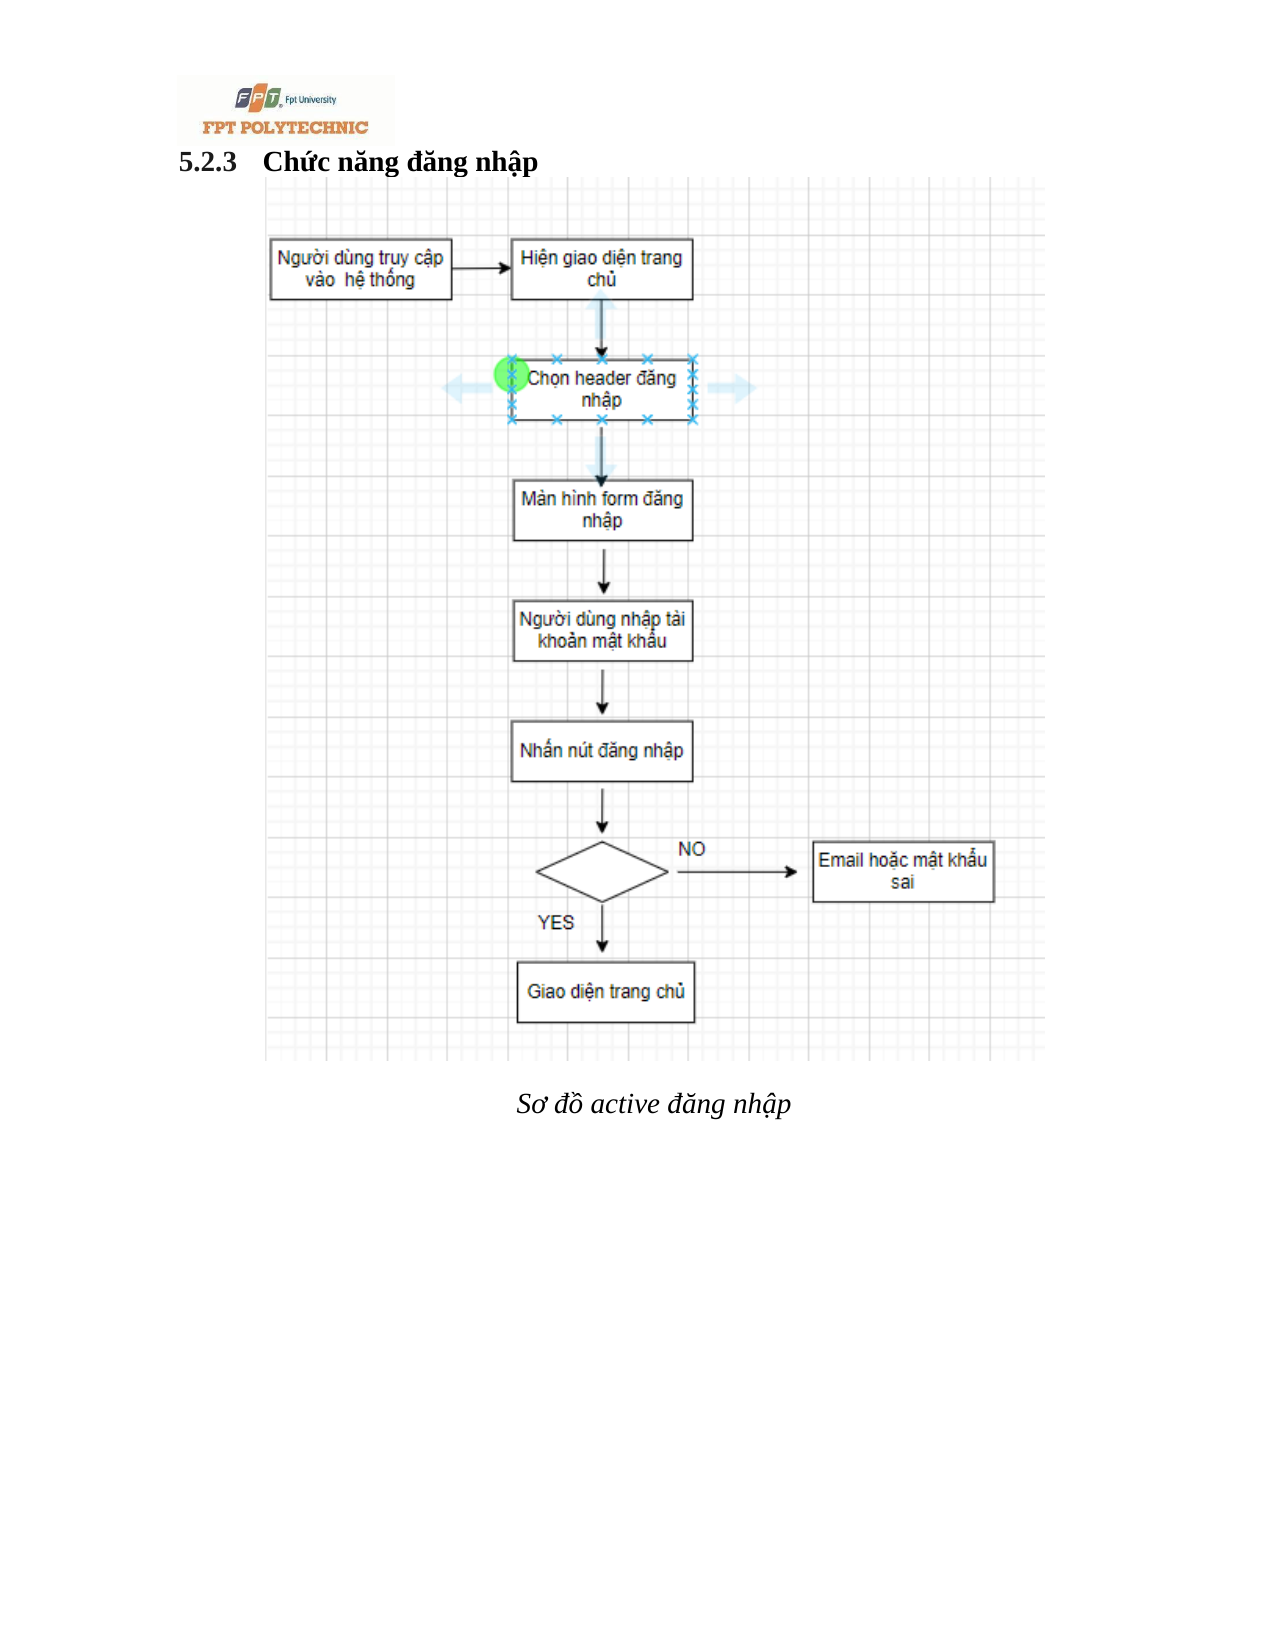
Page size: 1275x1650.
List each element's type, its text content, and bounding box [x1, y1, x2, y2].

text Sơ đồ active đăng nhập [112, 1087, 1198, 1120]
picture [176, 75, 395, 146]
subtitle Chức năng đăng nhập [178, 144, 1198, 177]
picture [265, 177, 1045, 1061]
